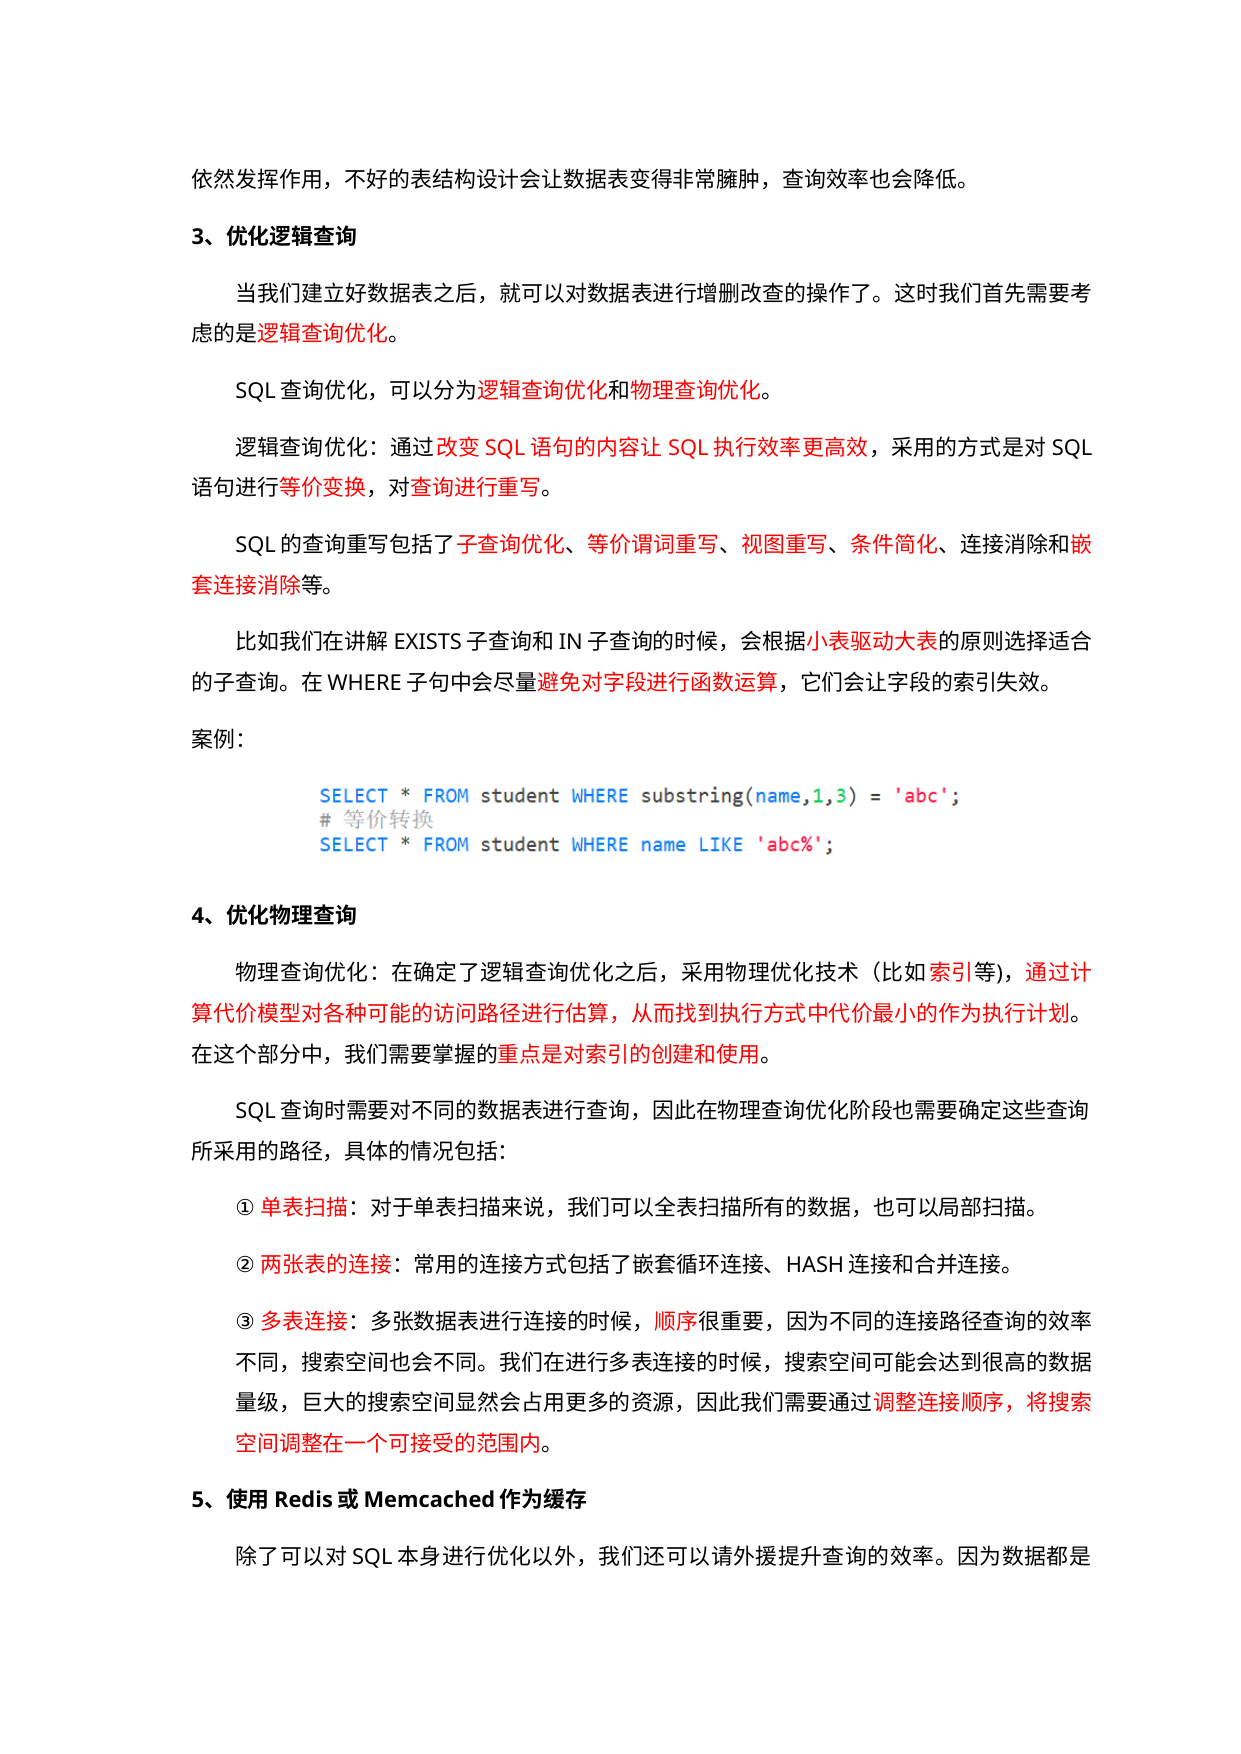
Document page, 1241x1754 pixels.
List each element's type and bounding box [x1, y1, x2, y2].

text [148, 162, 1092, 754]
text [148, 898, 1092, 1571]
picture [308, 777, 976, 864]
